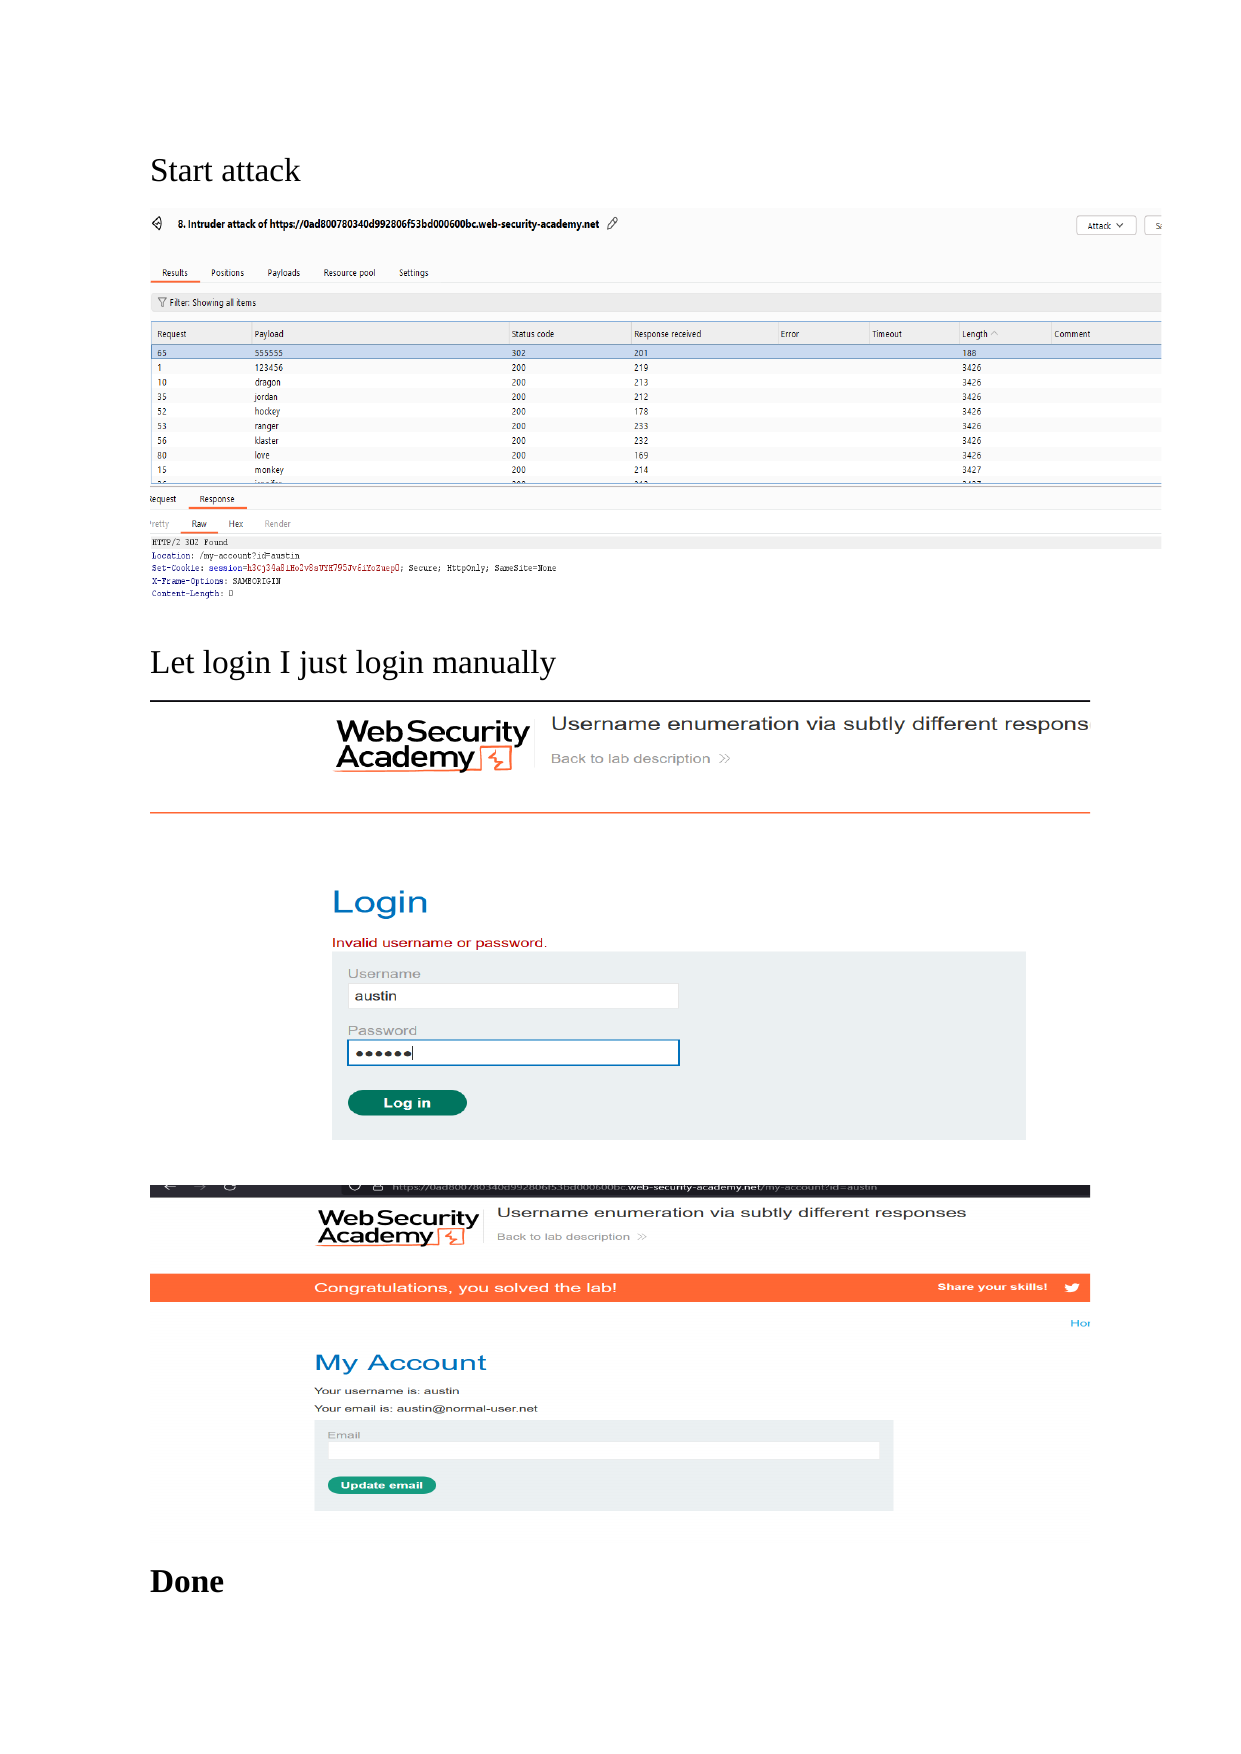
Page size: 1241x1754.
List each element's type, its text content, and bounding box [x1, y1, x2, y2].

text Done [150, 1561, 1090, 1600]
picture [150, 1185, 1091, 1543]
text Start attack [150, 150, 1090, 188]
picture [150, 208, 1162, 623]
text Let login I just login manually [150, 642, 1090, 680]
picture [150, 700, 1091, 1167]
